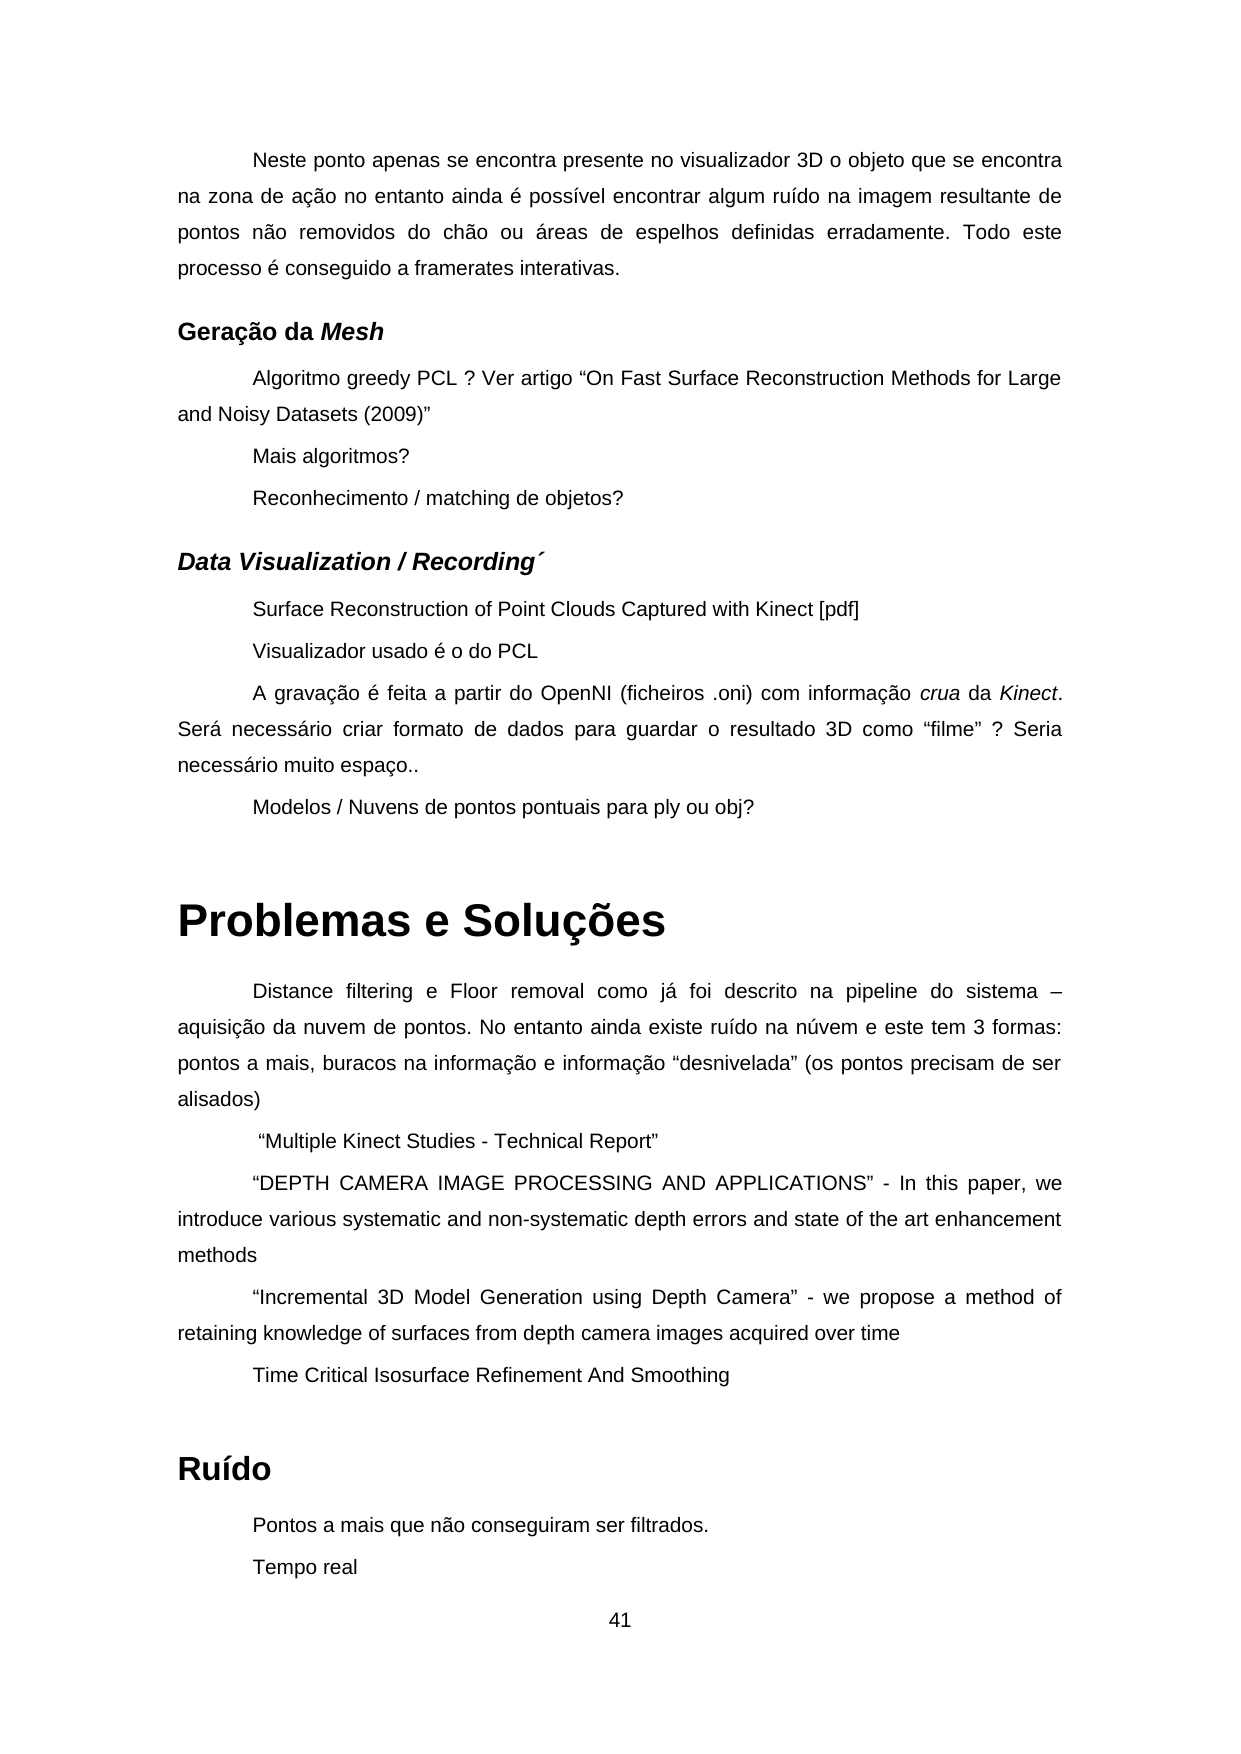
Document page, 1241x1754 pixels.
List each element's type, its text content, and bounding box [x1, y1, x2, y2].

text Geração da Mesh [177, 316, 1063, 345]
text Mais algoritmos? [177, 444, 1063, 468]
text “DEPTH CAMERA IMAGE PROCESSING AND APPLICATIONS” - In this paper, we introduce various systematic and non-systematic depth errors and state of the art enhancement methods [177, 1171, 1063, 1267]
text Algoritmo greedy PCL ? Ver artigo “On Fast Surface Reconstruction Methods for Large and Noisy Datasets (2009)” [177, 366, 1063, 426]
text Visualizador usado é o do PCL [177, 639, 1063, 663]
text Tempo real [177, 1555, 1063, 1579]
text Problemas e Soluções [177, 893, 1063, 946]
text Distance filtering e Floor removal como já foi descrito na pipeline do sistema – aquisição da nuvem de pontos. No entanto ainda existe ruído na núvem e este tem 3 formas: pontos a mais, buracos na informação e informação “desnivelada” (os pontos precisam de ser alisados) [177, 979, 1063, 1110]
text Pontos a mais que não conseguiram ser filtrados. [177, 1513, 1063, 1537]
text Neste ponto apenas se encontra presente no visualizador 3D o objeto que se encontra na zona de ação no entanto ainda é possível encontrar algum ruído na imagem resultante de pontos não removidos do chão ou áreas de espelhos definidas erradamente. Todo este processo é conseguido a framerates interativas. [177, 148, 1063, 279]
text Data Visualization / Recording´ [177, 547, 1063, 576]
text A gravação é feita a partir do OpenNI (ficheiros .oni) com informação crua da Kinect. Será necessário criar formato de dados para guardar o resultado 3D como “filme” ? Seria necessário muito espaço.. [177, 681, 1063, 777]
text Ruído [177, 1449, 1063, 1487]
text Reconhecimento / matching de objetos? [177, 486, 1063, 510]
text Surface Reconstruction of Point Clouds Captured with Kinect [pdf] [177, 596, 1063, 620]
text “Incremental 3D Model Generation using Depth Camera” - we propose a method of retaining knowledge of surfaces from depth camera images acquired over time [177, 1285, 1063, 1345]
text Modelos / Nuvens de pontos pontuais para ply ou obj? [177, 795, 1063, 819]
text “Multiple Kinect Studies - Technical Report” [177, 1129, 1063, 1153]
text Time Critical Isosurface Reﬁnement And Smoothing [177, 1363, 1063, 1387]
